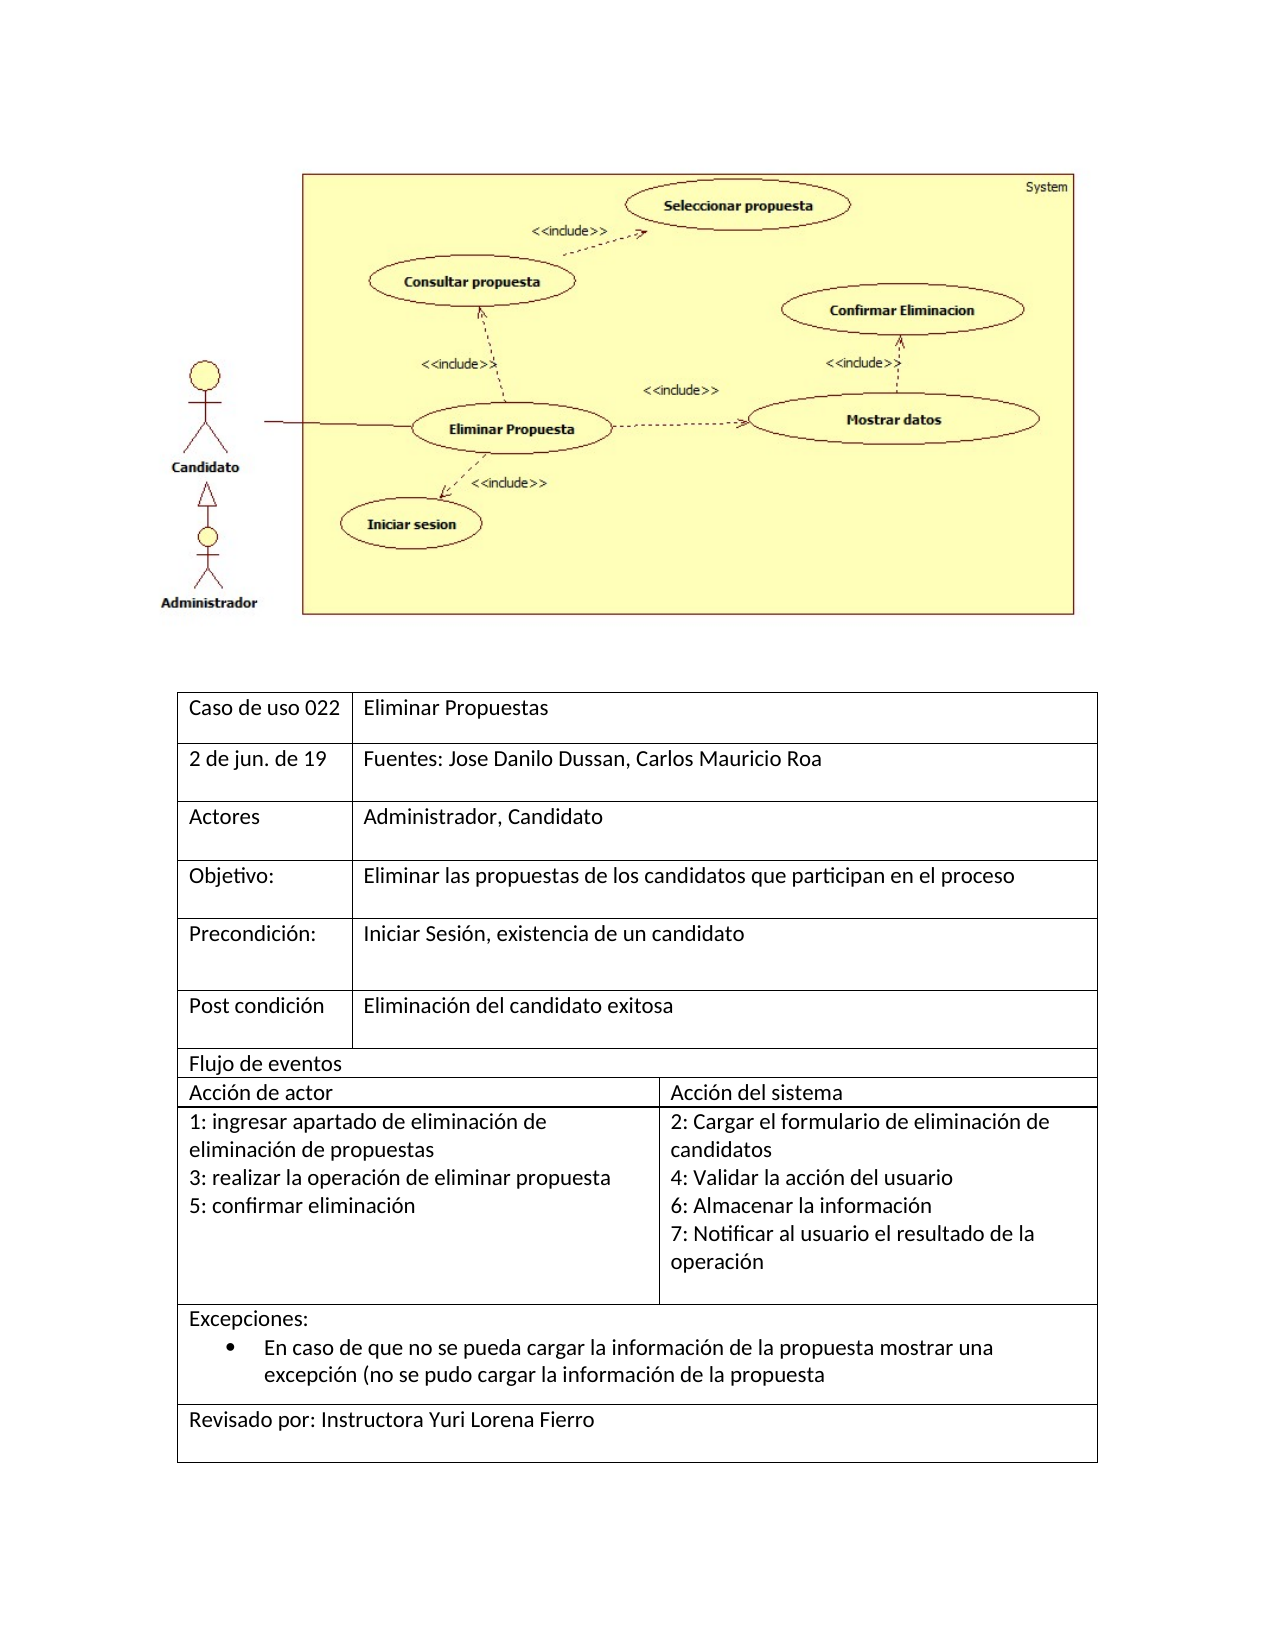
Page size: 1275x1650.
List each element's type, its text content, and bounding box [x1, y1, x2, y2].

table_cell Excepciones: En caso de que no se pueda cargar la información de la propuesta mostrar una excepción (no se pudo cargar la información de la propuesta [178, 1305, 1097, 1404]
table_cell 2: Cargar el formulario de eliminación de candidatos 4: Validar la acción del usuario 6: Almacenar la información 7: Notificar al usuario el resultado de la operación [660, 1108, 1097, 1303]
table_cell 2 de jun. de 19 [178, 744, 352, 801]
table_cell Post condición [178, 991, 352, 1048]
table_cell Acción de actor [178, 1078, 659, 1106]
table_header Eliminar Propuestas [353, 693, 1097, 743]
table_cell 1: ingresar apartado de eliminación de eliminación de propuestas 3: realizar la operación de eliminar propuesta 5: confirmar eliminación [178, 1108, 659, 1303]
table_cell Objetivo: [178, 861, 352, 918]
table_cell Eliminar las propuestas de los candidatos que participan en el proceso [353, 861, 1097, 918]
picture [122, 151, 1098, 641]
table_cell Iniciar Sesión, existencia de un candidato [353, 919, 1097, 990]
table_cell Acción del sistema [660, 1078, 1097, 1106]
table_cell Flujo de eventos [178, 1049, 1097, 1077]
table_cell Revisado por: Instructora Yuri Lorena Fierro [178, 1405, 1097, 1462]
table_header Caso de uso 022 [178, 693, 352, 743]
table_cell Precondición: [178, 919, 352, 990]
table_cell Eliminación del candidato exitosa [353, 991, 1097, 1048]
table_cell Actores [178, 802, 352, 860]
table_cell Fuentes: Jose Danilo Dussan, Carlos Mauricio Roa [353, 744, 1097, 801]
table_cell Administrador, Candidato [353, 802, 1097, 860]
